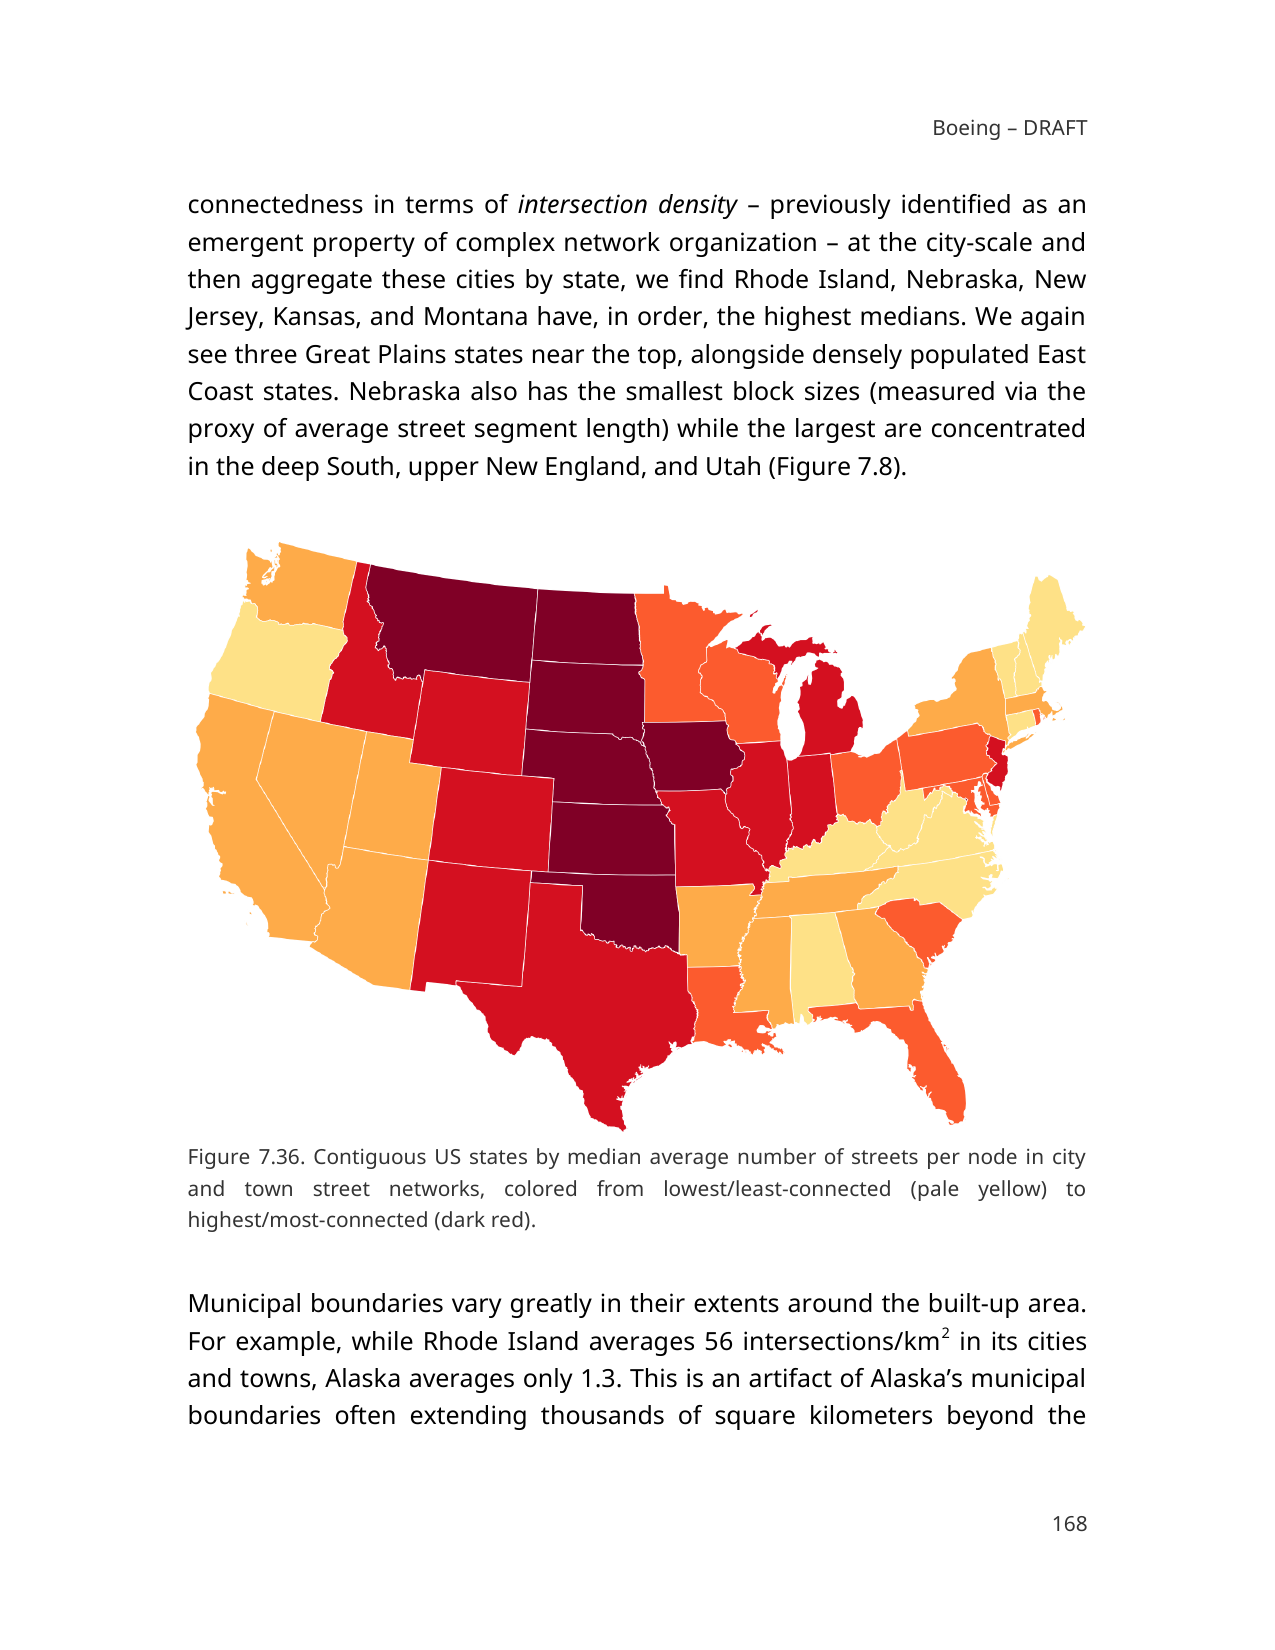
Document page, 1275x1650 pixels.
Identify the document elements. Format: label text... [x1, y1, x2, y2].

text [187, 187, 1087, 482]
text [187, 1286, 1087, 1432]
picture [187, 535, 1092, 1142]
